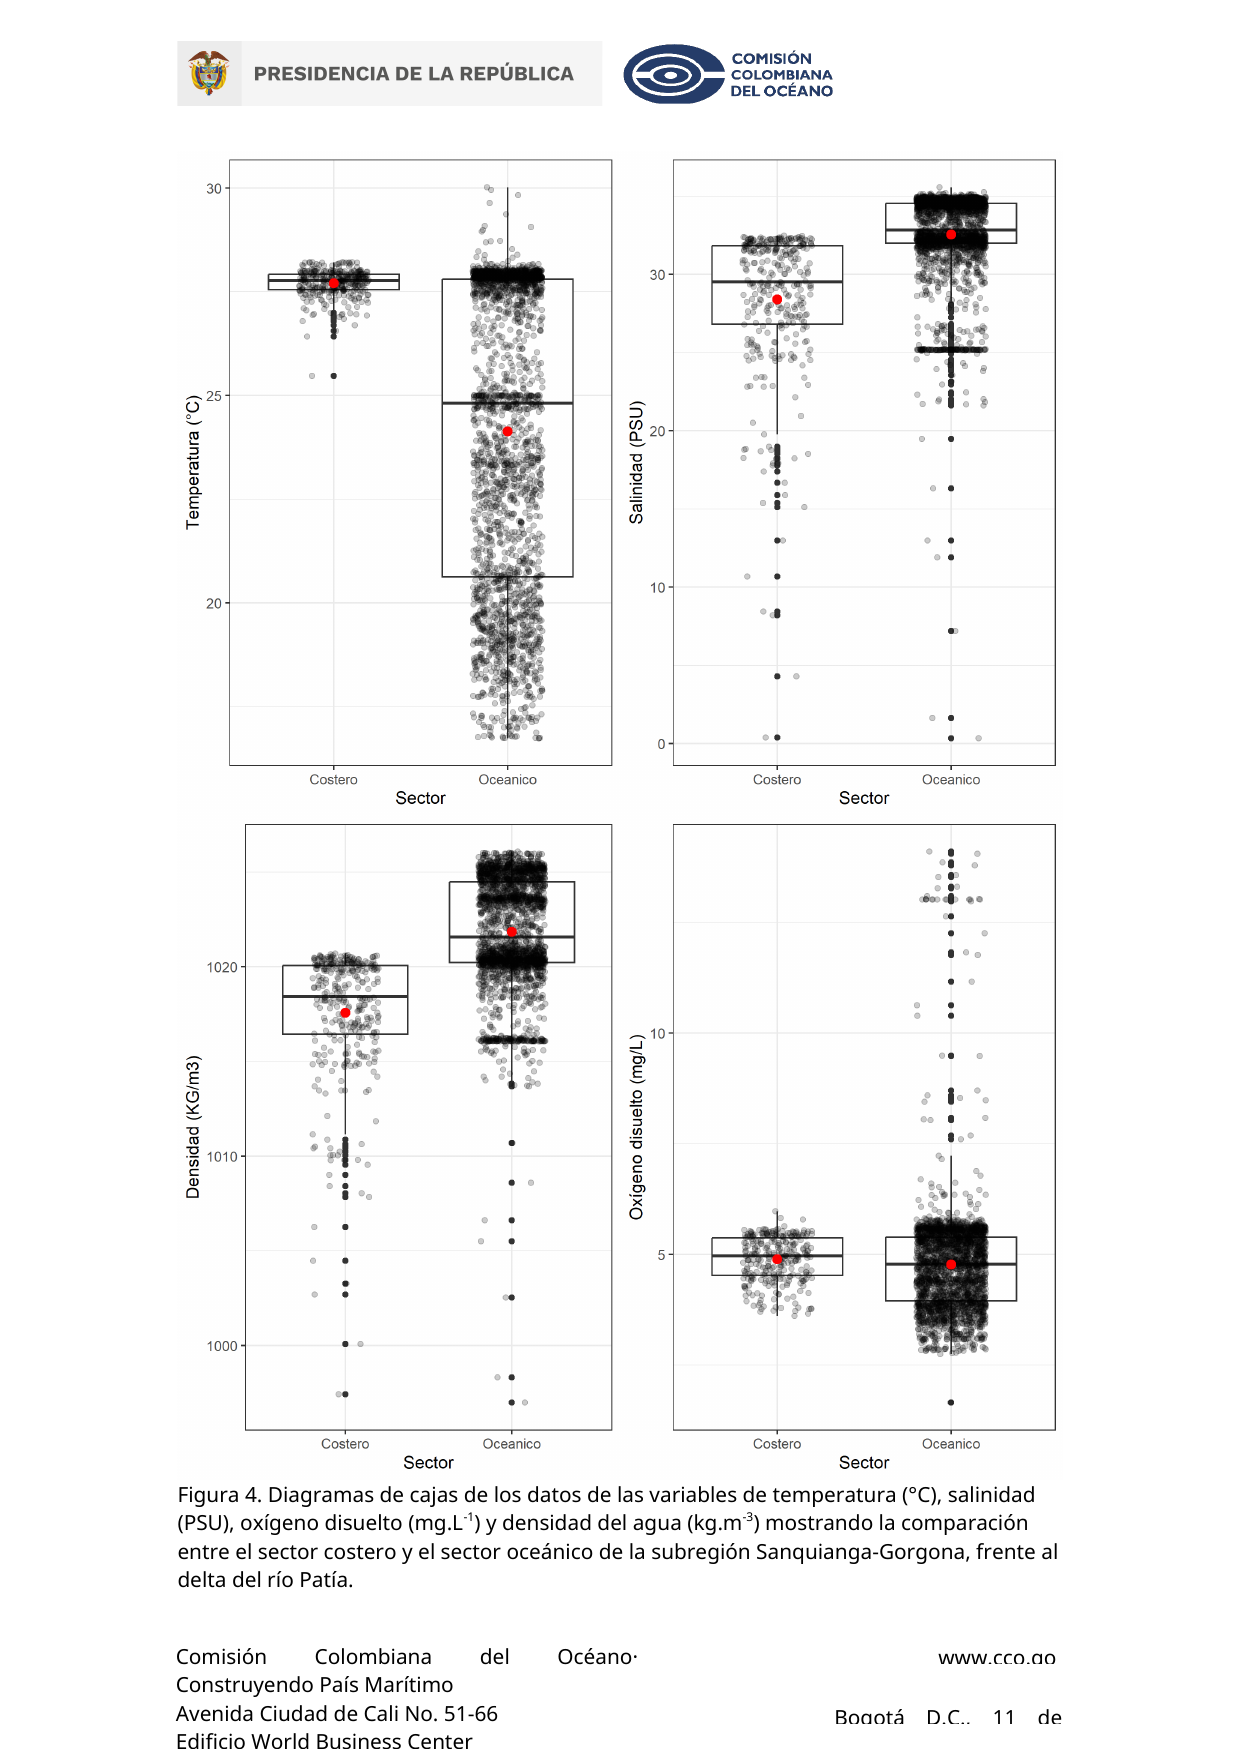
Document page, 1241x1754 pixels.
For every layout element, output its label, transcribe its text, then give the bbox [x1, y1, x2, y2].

picture [177, 41, 603, 106]
picture [177, 151, 1064, 1480]
picture [642, 42, 824, 107]
